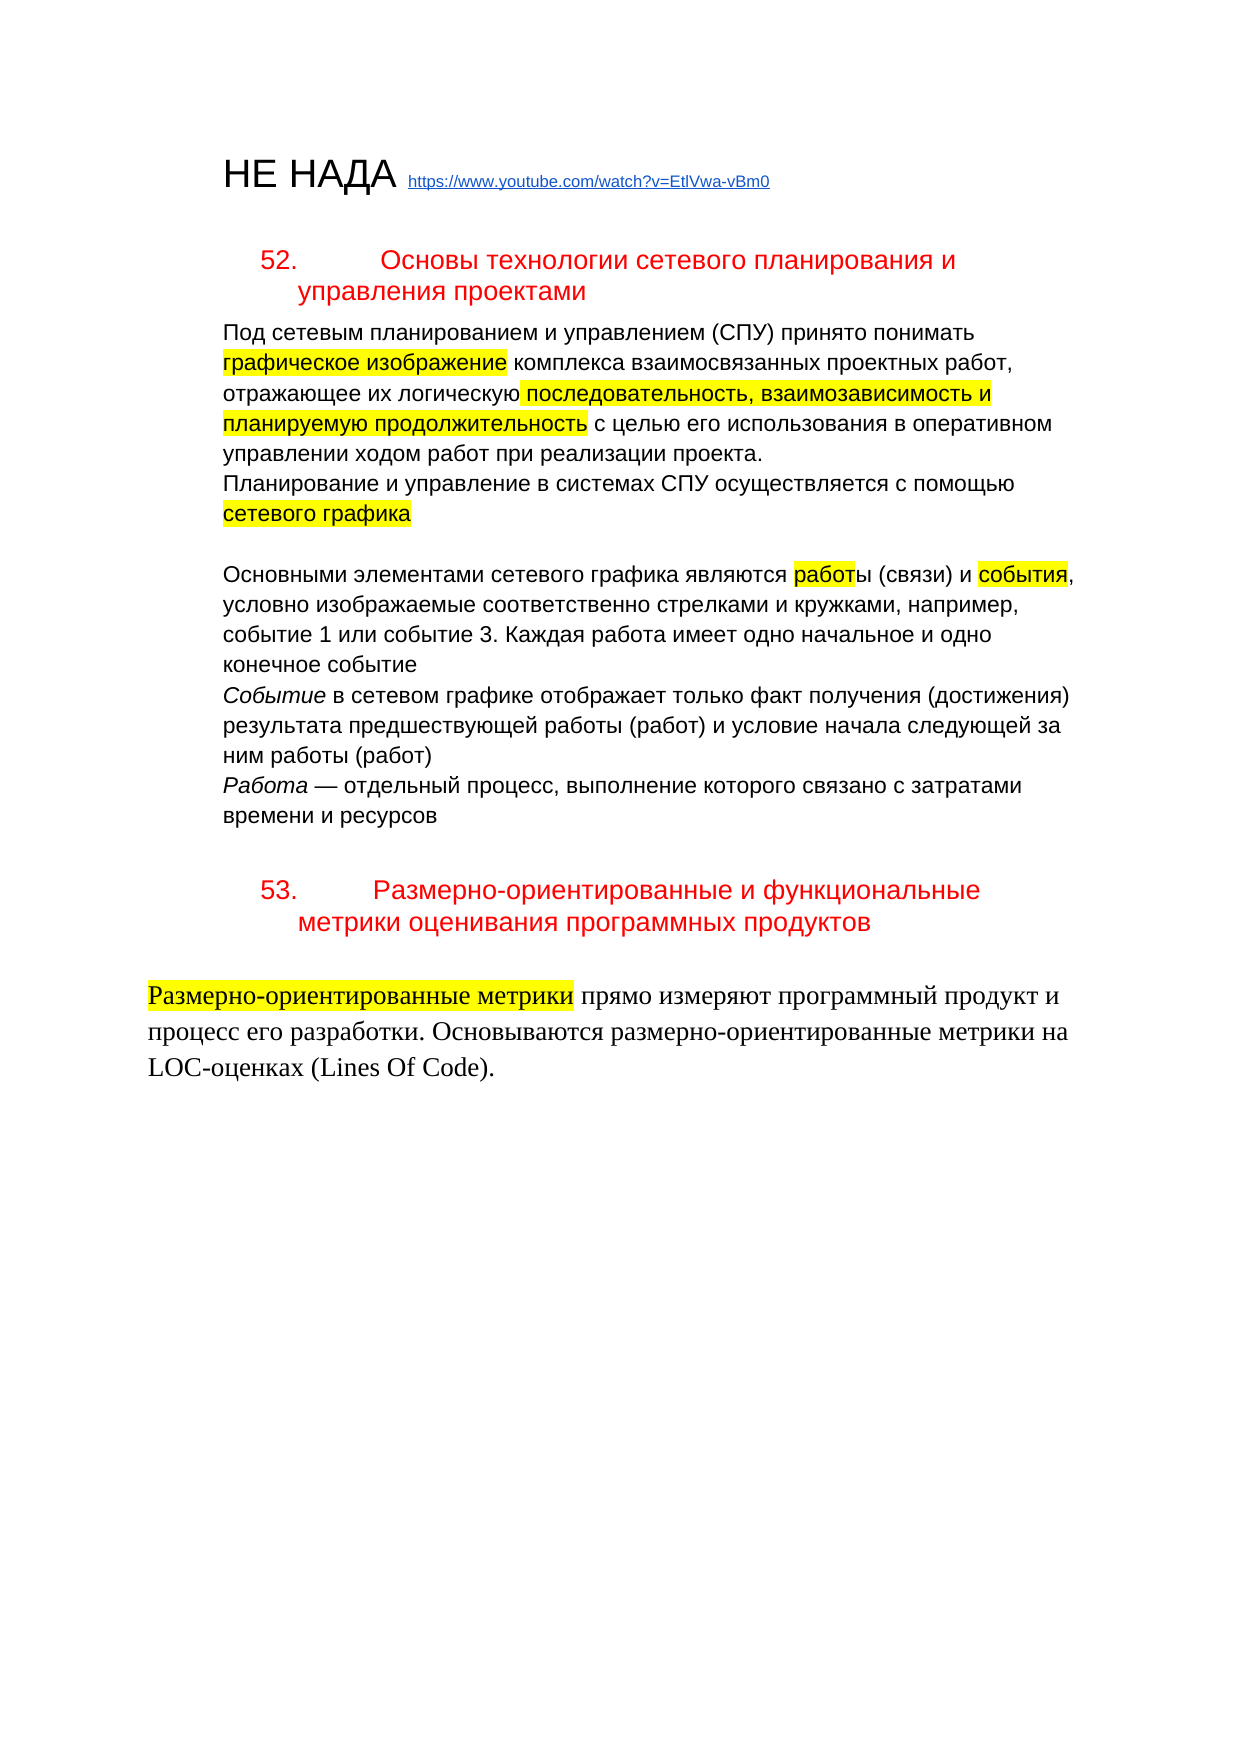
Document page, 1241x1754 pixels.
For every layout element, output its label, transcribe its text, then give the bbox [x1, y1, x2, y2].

text Размерно-ориентированные метрики прямо измеряют программный продукт и процесс его разработки. Основываются размерно-ориентированные метрики на LOC-оценках (Lines Of Code). [148, 979, 1090, 1082]
text Планирование и управление в системах СПУ осуществляется с помощью сетевого графика [223, 470, 1090, 527]
text Работа — отдельный процесс, выполнение которого связано с затратами времени и ресурсов [223, 772, 1090, 829]
subtitle Размерно-ориентированные и функциональные метрики оценивания программных продуктов [260, 874, 1090, 937]
text Основными элементами сетевого графика являются работы (связи) и события, условно изображаемые соответственно стрелками и кружками, например, событие 1 или событие 3. Каждая работа имеет одно начальное и одно конечное событие [223, 561, 1090, 678]
text НЕ НАДА https://www.youtube.com/watch?v=EtlVwa-vBm0 [223, 150, 1090, 196]
text Событие в сетевом графике отображает только факт получения (достижения) результата предшествующей работы (работ) и условие начала следующей за ним работы (работ) [223, 682, 1090, 768]
subtitle Основы технологии сетевого планирования и управления проектами [260, 244, 1090, 307]
text Под сетевым планированием и управлением (СПУ) принято понимать графическое изображение комплекса взаимосвязанных проектных работ, отражающее их логическую последовательность, взаимозависимость и планируемую продолжительность с целью его использования в оперативном управлении ходом работ при реализации проекта. [223, 319, 1090, 466]
